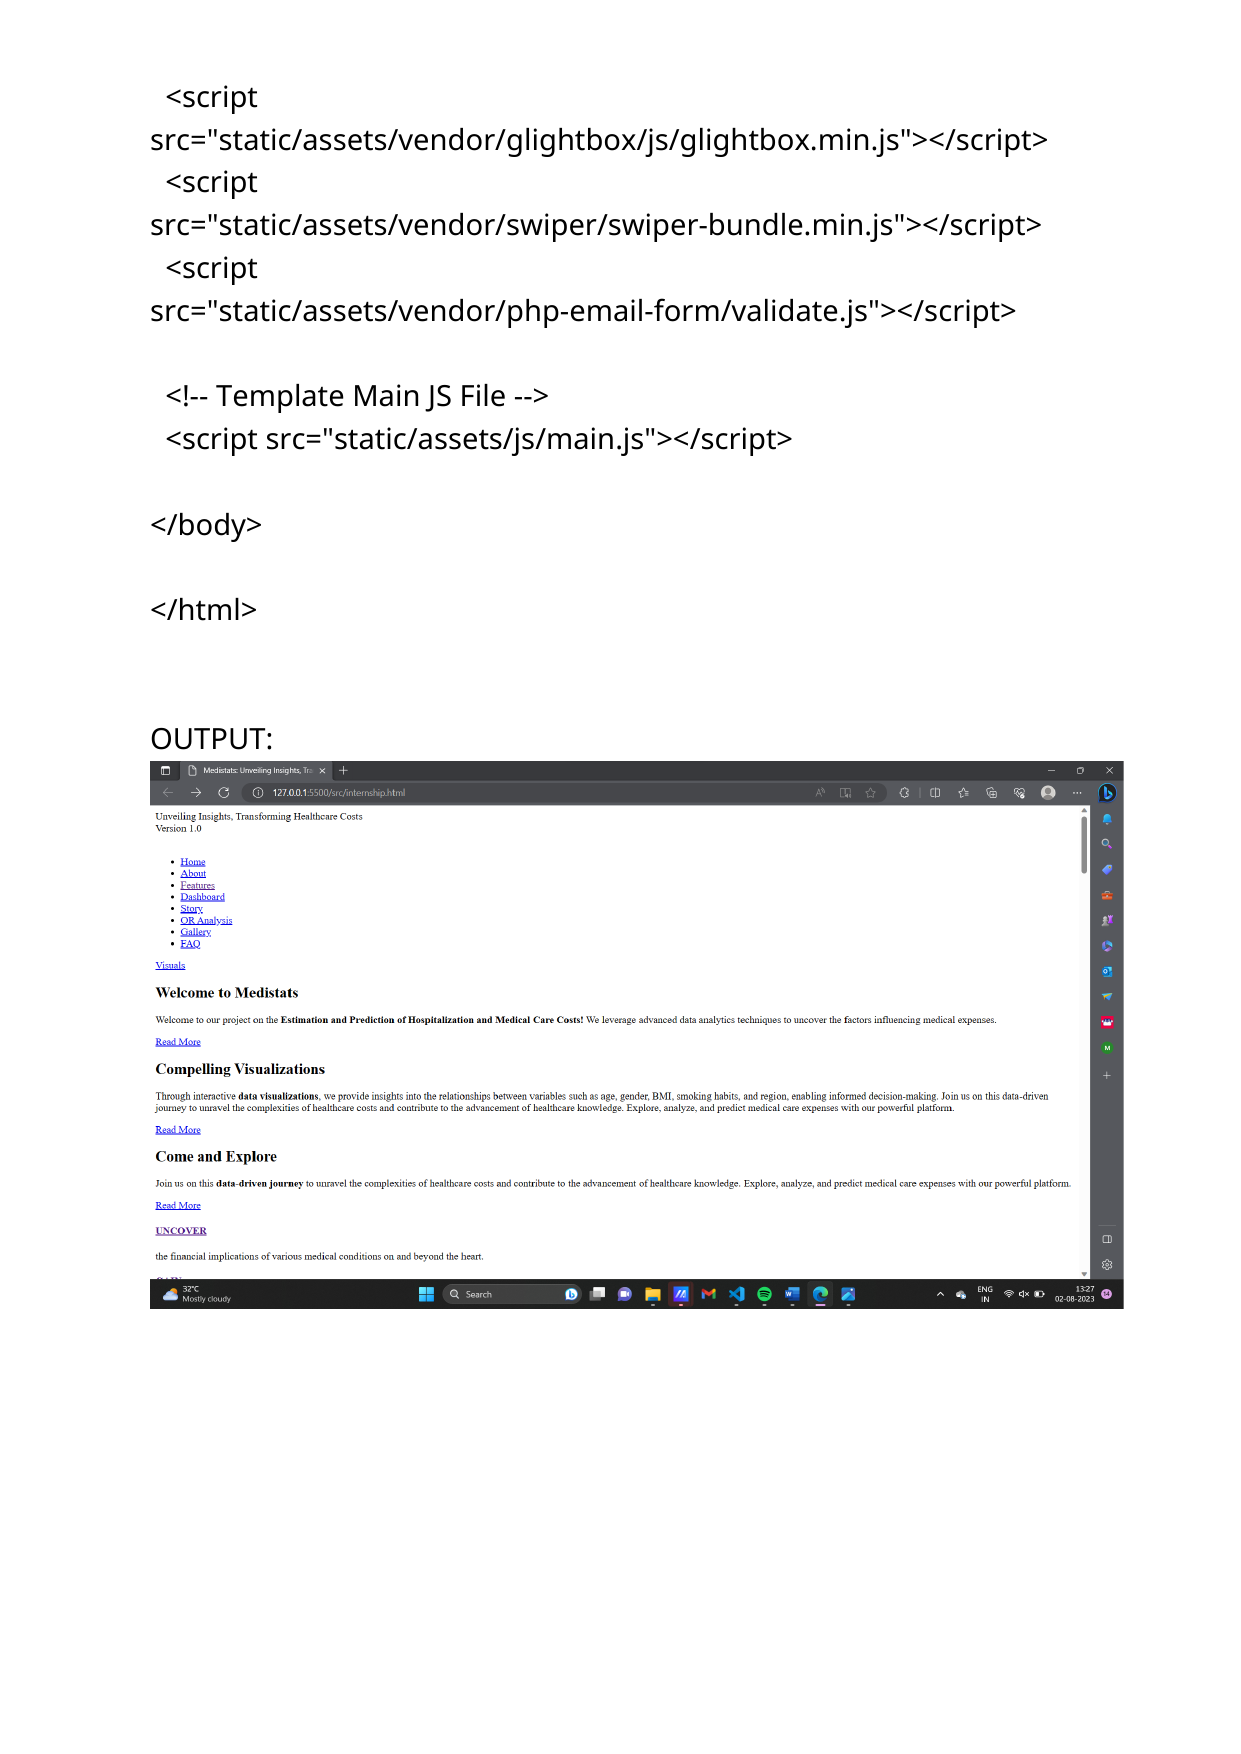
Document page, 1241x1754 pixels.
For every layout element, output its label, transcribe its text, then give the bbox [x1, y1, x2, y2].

text OUTPUT: [150, 718, 1124, 758]
text <script src="static/assets/vendor/php-email-form/validate.js"></script> [150, 247, 1124, 330]
text </body> [150, 504, 1124, 544]
text </html> [150, 590, 1124, 629]
text <script src="static/assets/js/main.js"></script> [150, 418, 1124, 458]
text <script src="static/assets/vendor/swiper/swiper-bundle.min.js"></script> [150, 162, 1124, 244]
text <script src="static/assets/vendor/glightbox/js/glightbox.min.js"></script> [150, 76, 1124, 158]
picture [150, 761, 1124, 1309]
text <!-- Template Main JS File --> [150, 376, 1124, 415]
